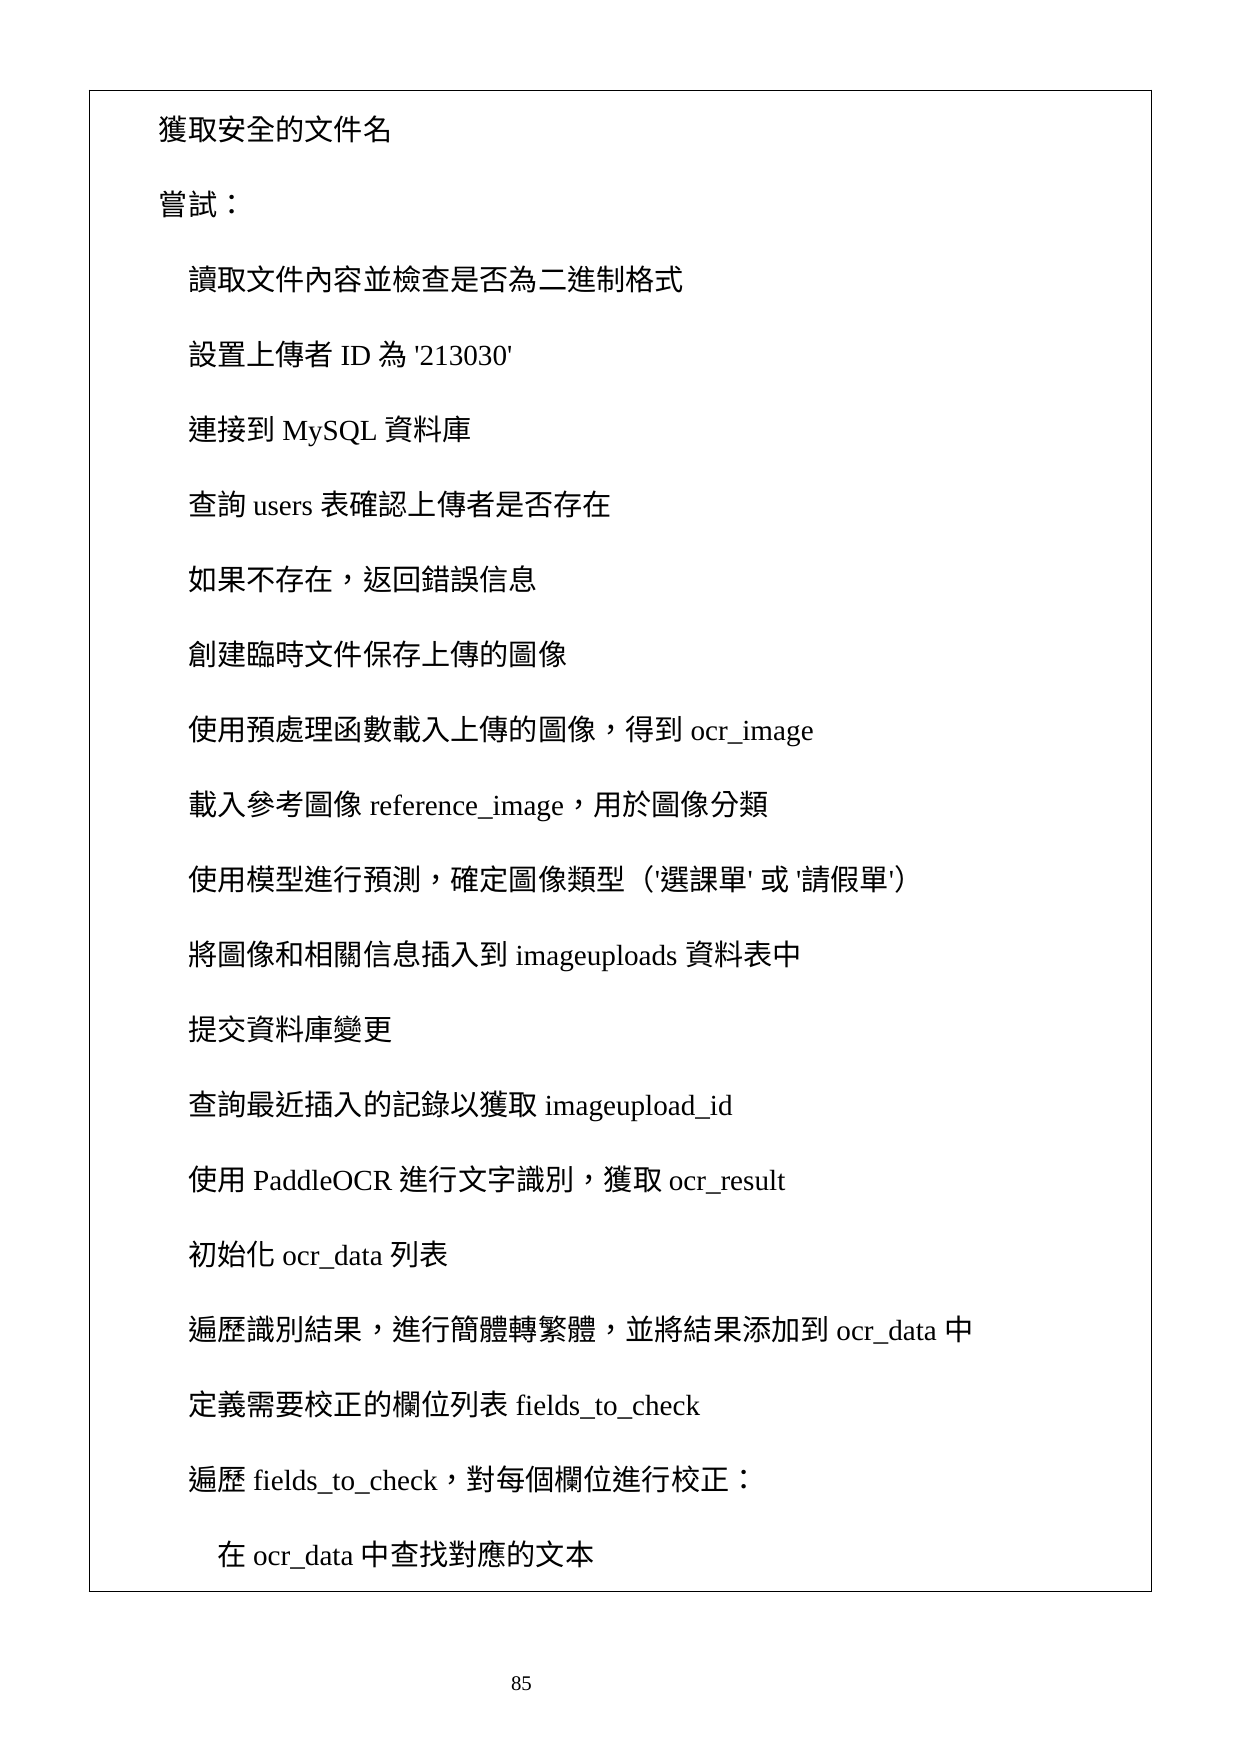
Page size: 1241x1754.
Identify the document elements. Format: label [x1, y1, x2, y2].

table_cell [90, 91, 1151, 1591]
